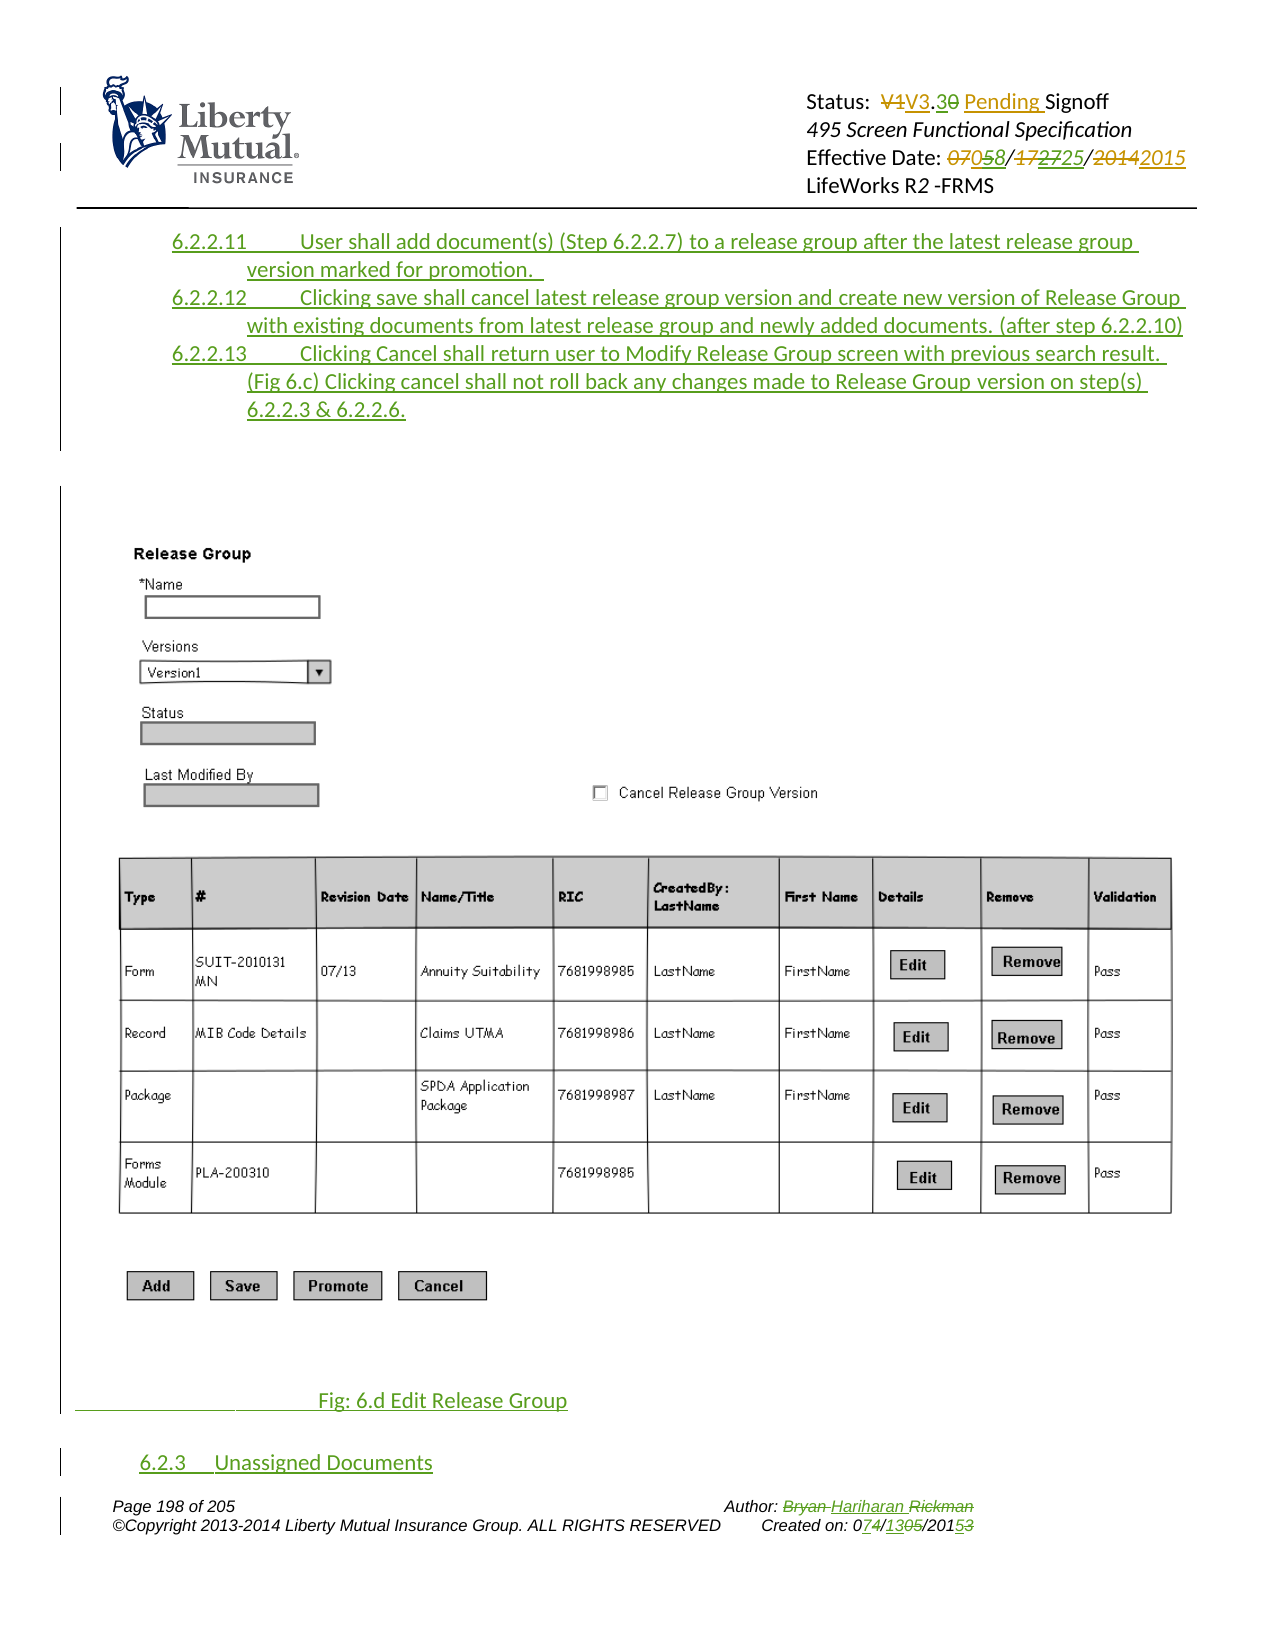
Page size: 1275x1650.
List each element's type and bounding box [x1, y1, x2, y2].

picture [80, 52, 322, 206]
picture [75, 485, 1200, 1386]
